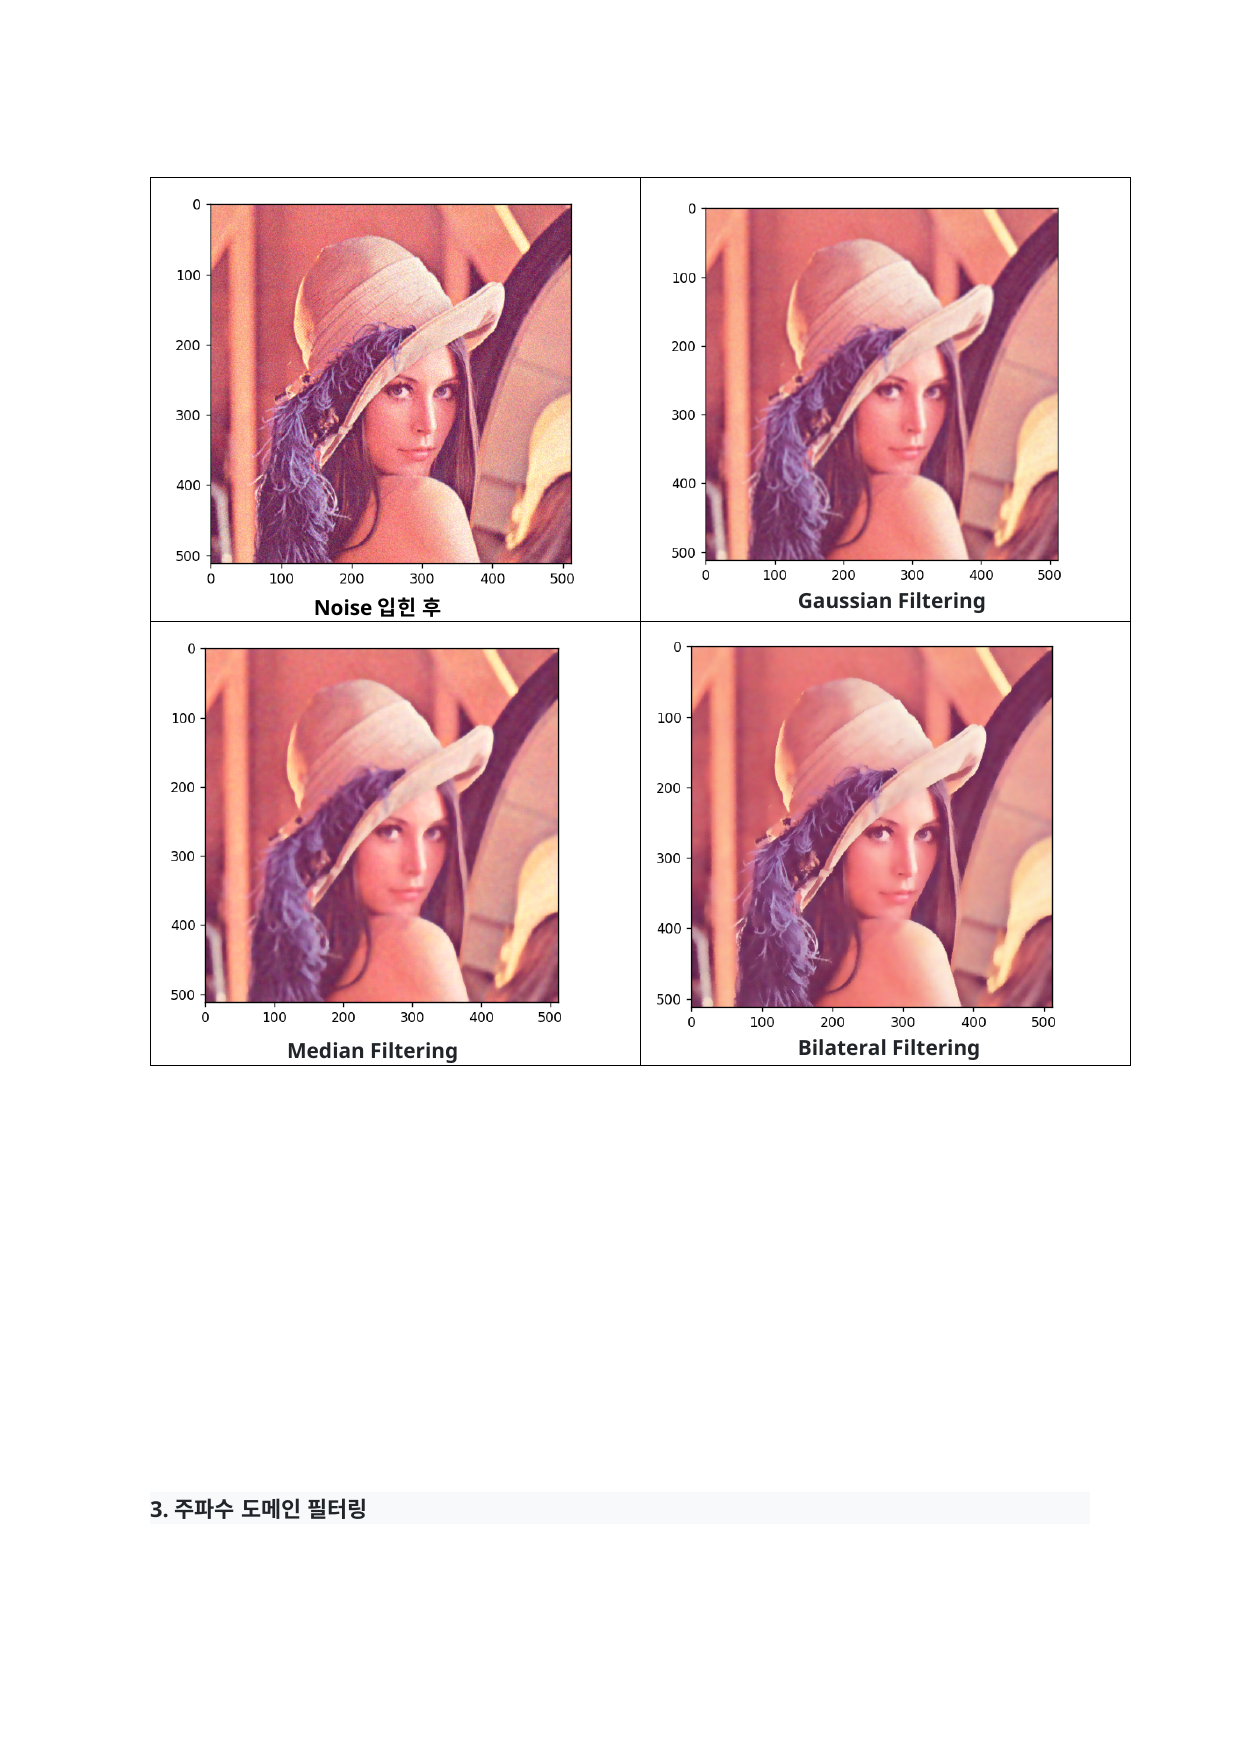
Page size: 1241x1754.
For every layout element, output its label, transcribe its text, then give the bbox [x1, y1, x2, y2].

picture [161, 178, 597, 591]
table_cell Median Filtering [151, 622, 640, 1065]
text 3. 주파수 도메인 필터링 [150, 1492, 1090, 1524]
table_header Noise 입힌 후 [151, 178, 640, 621]
picture [651, 622, 1079, 1033]
picture [651, 178, 1094, 587]
table_header Gaussian Filtering [641, 178, 1130, 621]
picture [161, 622, 583, 1037]
table_cell Bilateral Filtering [641, 622, 1130, 1065]
